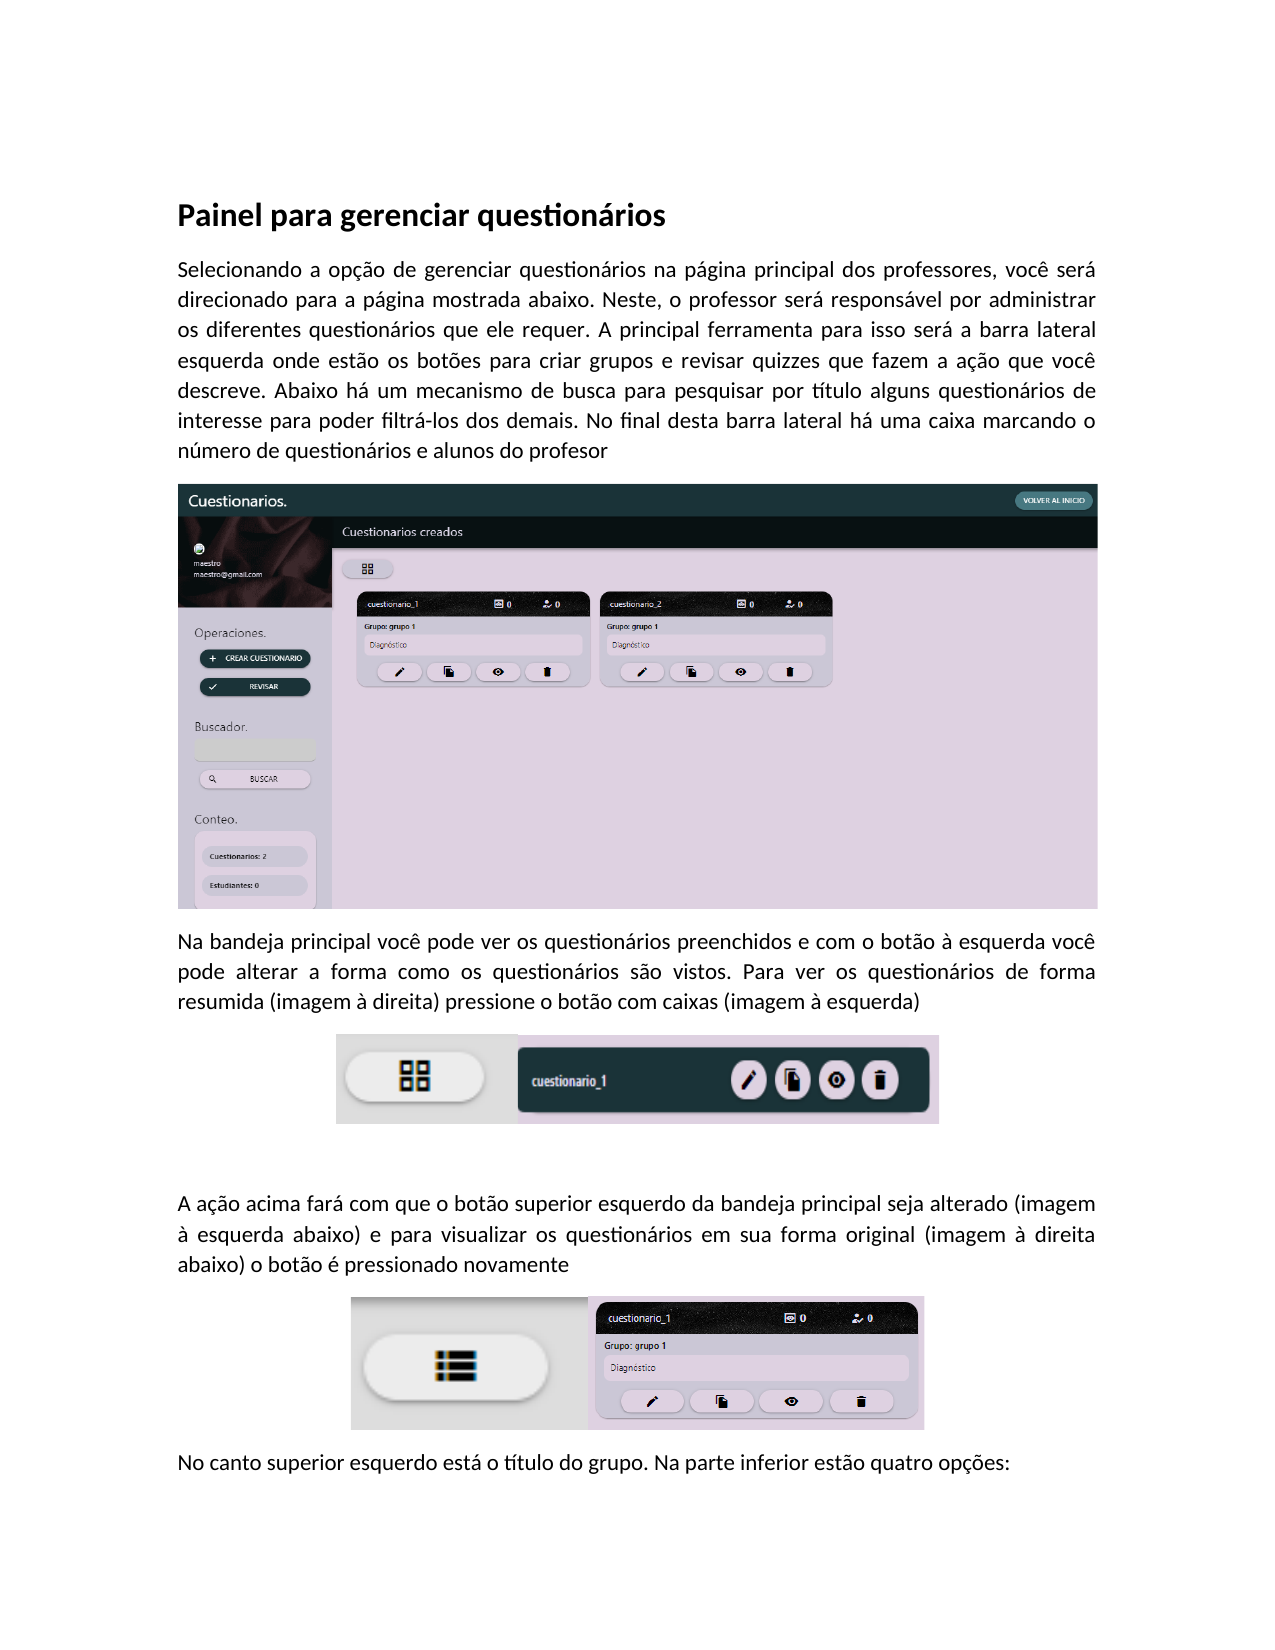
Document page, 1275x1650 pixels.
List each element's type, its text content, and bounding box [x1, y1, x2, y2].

picture [350, 1296, 925, 1430]
text A ação acima fará com que o botão superior esquerdo da bandeja principal seja alterado (imagem à esquerda abaixo) e para visualizar os questionários em sua forma original (imagem à direita abaixo) o botão é pressionado novamente [177, 1189, 1098, 1278]
text No canto superior esquerdo está o título do grupo. Na parte inferior estão quatro opções: [177, 1448, 1098, 1477]
picture [178, 483, 1098, 909]
text Selecionando a opção de gerenciar questionários na página principal dos professores, você será direcionado para a página mostrada abaixo. Neste, o professor será responsável por administrar os diferentes questionários que ele requer. A principal ferramenta para isso será a barra lateral esquerda onde estão os botões para criar grupos e revisar quizzes que fazem a ação que você descreve. Abaixo há um mecanismo de busca para pesquisar por título alguns questionários de interesse para poder filtrá-los dos demais. No final desta barra lateral há uma caixa marcando o número de questionários e alunos do profesor [177, 255, 1098, 464]
text Painel para gerenciar questionários [177, 194, 1098, 235]
picture [336, 1034, 940, 1124]
text Na bandeja principal você pode ver os questionários preenchidos e com o botão à esquerda você pode alterar a forma como os questionários são vistos. Para ver os questionários de forma resumida (imagem à direita) pressione o botão com caixas (imagem à esquerda) [177, 927, 1098, 1016]
